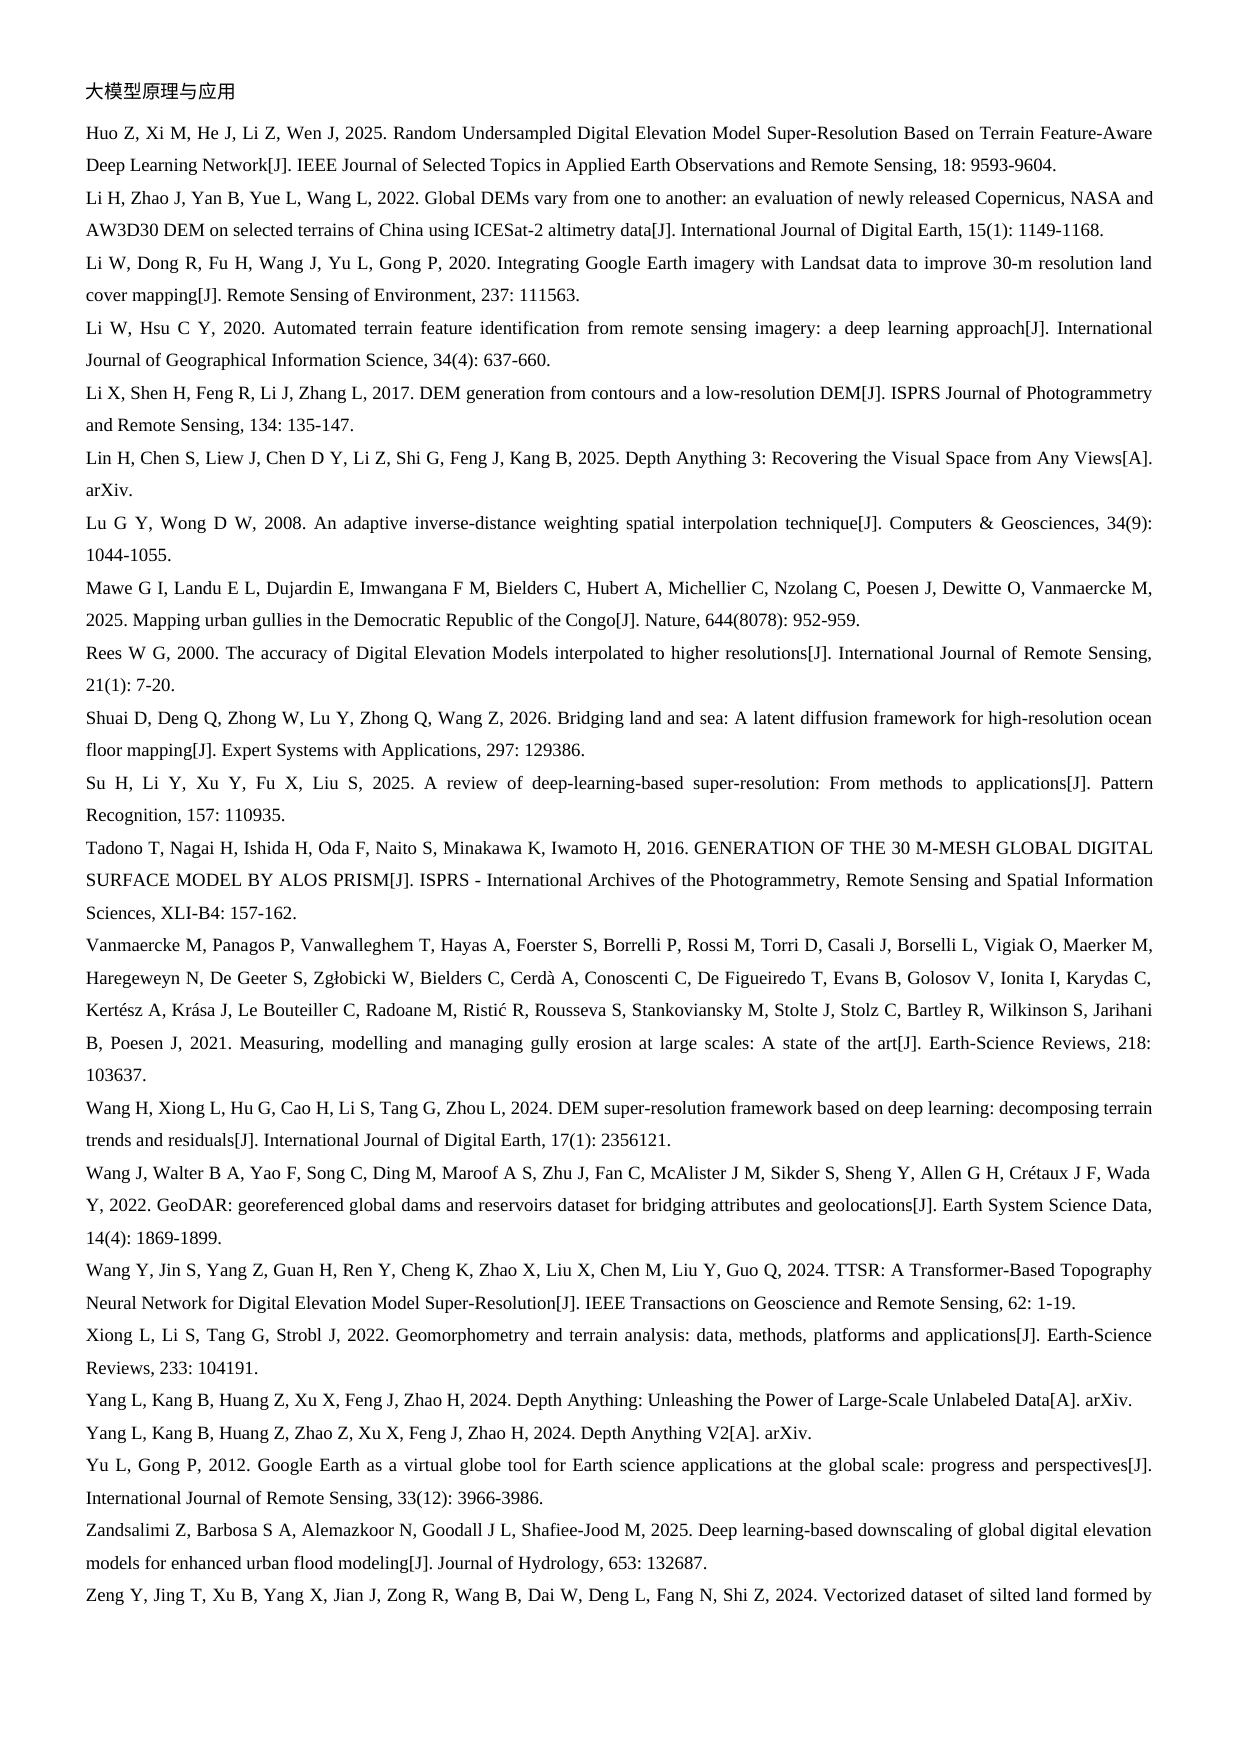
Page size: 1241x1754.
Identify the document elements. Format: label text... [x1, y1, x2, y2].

text Shuai D, Deng Q, Zhong W, Lu Y, Zhong Q, Wang Z, 2026. Bridging land and sea: A latent diffusion framework for high-resolution ocean floor mapping[J]. Expert Systems with Applications, 297: 129386. [86, 701, 1154, 766]
text Yang L, Kang B, Huang Z, Xu X, Feng J, Zhao H, 2024. Depth Anything: Unleashing the Power of Large-Scale Unlabeled Data[A]. arXiv. [86, 1384, 1154, 1416]
text Li X, Shen H, Feng R, Li J, Zhang L, 2017. DEM generation from contours and a low-resolution DEM[J]. ISPRS Journal of Photogrammetry and Remote Sensing, 134: 135-147. [86, 376, 1154, 441]
text Yang L, Kang B, Huang Z, Zhao Z, Xu X, Feng J, Zhao H, 2024. Depth Anything V2[A]. arXiv. [86, 1416, 1154, 1449]
text Xiong L, Li S, Tang G, Strobl J, 2022. Geomorphometry and terrain analysis: data, methods, platforms and applications[J]. Earth-Science Reviews, 233: 104191. [86, 1319, 1154, 1384]
text Vanmaercke M, Panagos P, Vanwalleghem T, Hayas A, Foerster S, Borrelli P, Rossi M, Torri D, Casali J, Borselli L, Vigiak O, Maerker M, Haregeweyn N, De Geeter S, Zgłobicki W, Bielders C, Cerdà A, Conoscenti C, De Figueiredo T, Evans B, Golosov V, Ionita I, Karydas C, Kertész A, Krása J, Le Bouteiller C, Radoane M, Ristić R, Rousseva S, Stankoviansky M, Stolte J, Stolz C, Bartley R, Wilkinson S, Jarihani B, Poesen J, 2021. Measuring, modelling and managing gully erosion at large scales: A state of the art[J]. Earth-Science Reviews, 218: 103637. [86, 929, 1154, 1091]
text Zandsalimi Z, Barbosa S A, Alemazkoor N, Goodall J L, Shafiee-Jood M, 2025. Deep learning-based downscaling of global digital elevation models for enhanced urban flood modeling[J]. Journal of Hydrology, 653: 132687. [86, 1514, 1154, 1579]
text Lu G Y, Wong D W, 2008. An adaptive inverse-distance weighting spatial interpolation technique[J]. Computers & Geosciences, 34(9): 1044-1055. [86, 506, 1154, 571]
text Li W, Dong R, Fu H, Wang J, Yu L, Gong P, 2020. Integrating Google Earth imagery with Landsat data to improve 30-m resolution land cover mapping[J]. Remote Sensing of Environment, 237: 111563. [86, 246, 1154, 311]
text Lin H, Chen S, Liew J, Chen D Y, Li Z, Shi G, Feng J, Kang B, 2025. Depth Anything 3: Recovering the Visual Space from Any Views[A]. arXiv. [86, 441, 1154, 506]
text Huo Z, Xi M, He J, Li Z, Wen J, 2025. Random Undersampled Digital Elevation Model Super-Resolution Based on Terrain Feature-Aware Deep Learning Network[J]. IEEE Journal of Selected Topics in Applied Earth Observations and Remote Sensing, 18: 9593-9604. [86, 116, 1154, 181]
text Li H, Zhao J, Yan B, Yue L, Wang L, 2022. Global DEMs vary from one to another: an evaluation of newly released Copernicus, NASA and AW3D30 DEM on selected terrains of China using ICESat-2 altimetry data[J]. International Journal of Digital Earth, 15(1): 1149-1168. [86, 181, 1154, 246]
text Yu L, Gong P, 2012. Google Earth as a virtual globe tool for Earth science applications at the global scale: progress and perspectives[J]. International Journal of Remote Sensing, 33(12): 3966-3986. [86, 1449, 1154, 1514]
text Su H, Li Y, Xu Y, Fu X, Liu S, 2025. A review of deep-learning-based super-resolution: From methods to applications[J]. Pattern Recognition, 157: 110935. [86, 766, 1154, 831]
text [86, 1579, 1154, 1611]
text Wang Y, Jin S, Yang Z, Guan H, Ren Y, Cheng K, Zhao X, Liu X, Chen M, Liu Y, Guo Q, 2024. TTSR: A Transformer-Based Topography Neural Network for Digital Elevation Model Super-Resolution[J]. IEEE Transactions on Geoscience and Remote Sensing, 62: 1-19. [86, 1254, 1154, 1319]
text Li W, Hsu C Y, 2020. Automated terrain feature identification from remote sensing imagery: a deep learning approach[J]. International Journal of Geographical Information Science, 34(4): 637-660. [86, 311, 1154, 376]
text Rees W G, 2000. The accuracy of Digital Elevation Models interpolated to higher resolutions[J]. International Journal of Remote Sensing, 21(1): 7-20. [86, 636, 1154, 701]
text Wang H, Xiong L, Hu G, Cao H, Li S, Tang G, Zhou L, 2024. DEM super-resolution framework based on deep learning: decomposing terrain trends and residuals[J]. International Journal of Digital Earth, 17(1): 2356121. [86, 1091, 1154, 1156]
text Tadono T, Nagai H, Ishida H, Oda F, Naito S, Minakawa K, Iwamoto H, 2016. GENERATION OF THE 30 M-MESH GLOBAL DIGITAL SURFACE MODEL BY ALOS PRISM[J]. ISPRS - International Archives of the Photogrammetry, Remote Sensing and Spatial Information Sciences, XLI-B4: 157-162. [86, 831, 1154, 929]
text Wang J, Walter B A, Yao F, Song C, Ding M, Maroof A S, Zhu J, Fan C, McAlister J M, Sikder S, Sheng Y, Allen G H, Crétaux J F, Wada Y, 2022. GeoDAR: georeferenced global dams and reservoirs dataset for bridging attributes and geolocations[J]. Earth System Science Data, 14(4): 1869-1899. [86, 1156, 1154, 1254]
text Mawe G I, Landu E L, Dujardin E, Imwangana F M, Bielders C, Hubert A, Michellier C, Nzolang C, Poesen J, Dewitte O, Vanmaercke M, 2025. Mapping urban gullies in the Democratic Republic of the Congo[J]. Nature, 644(8078): 952-959. [86, 571, 1154, 636]
